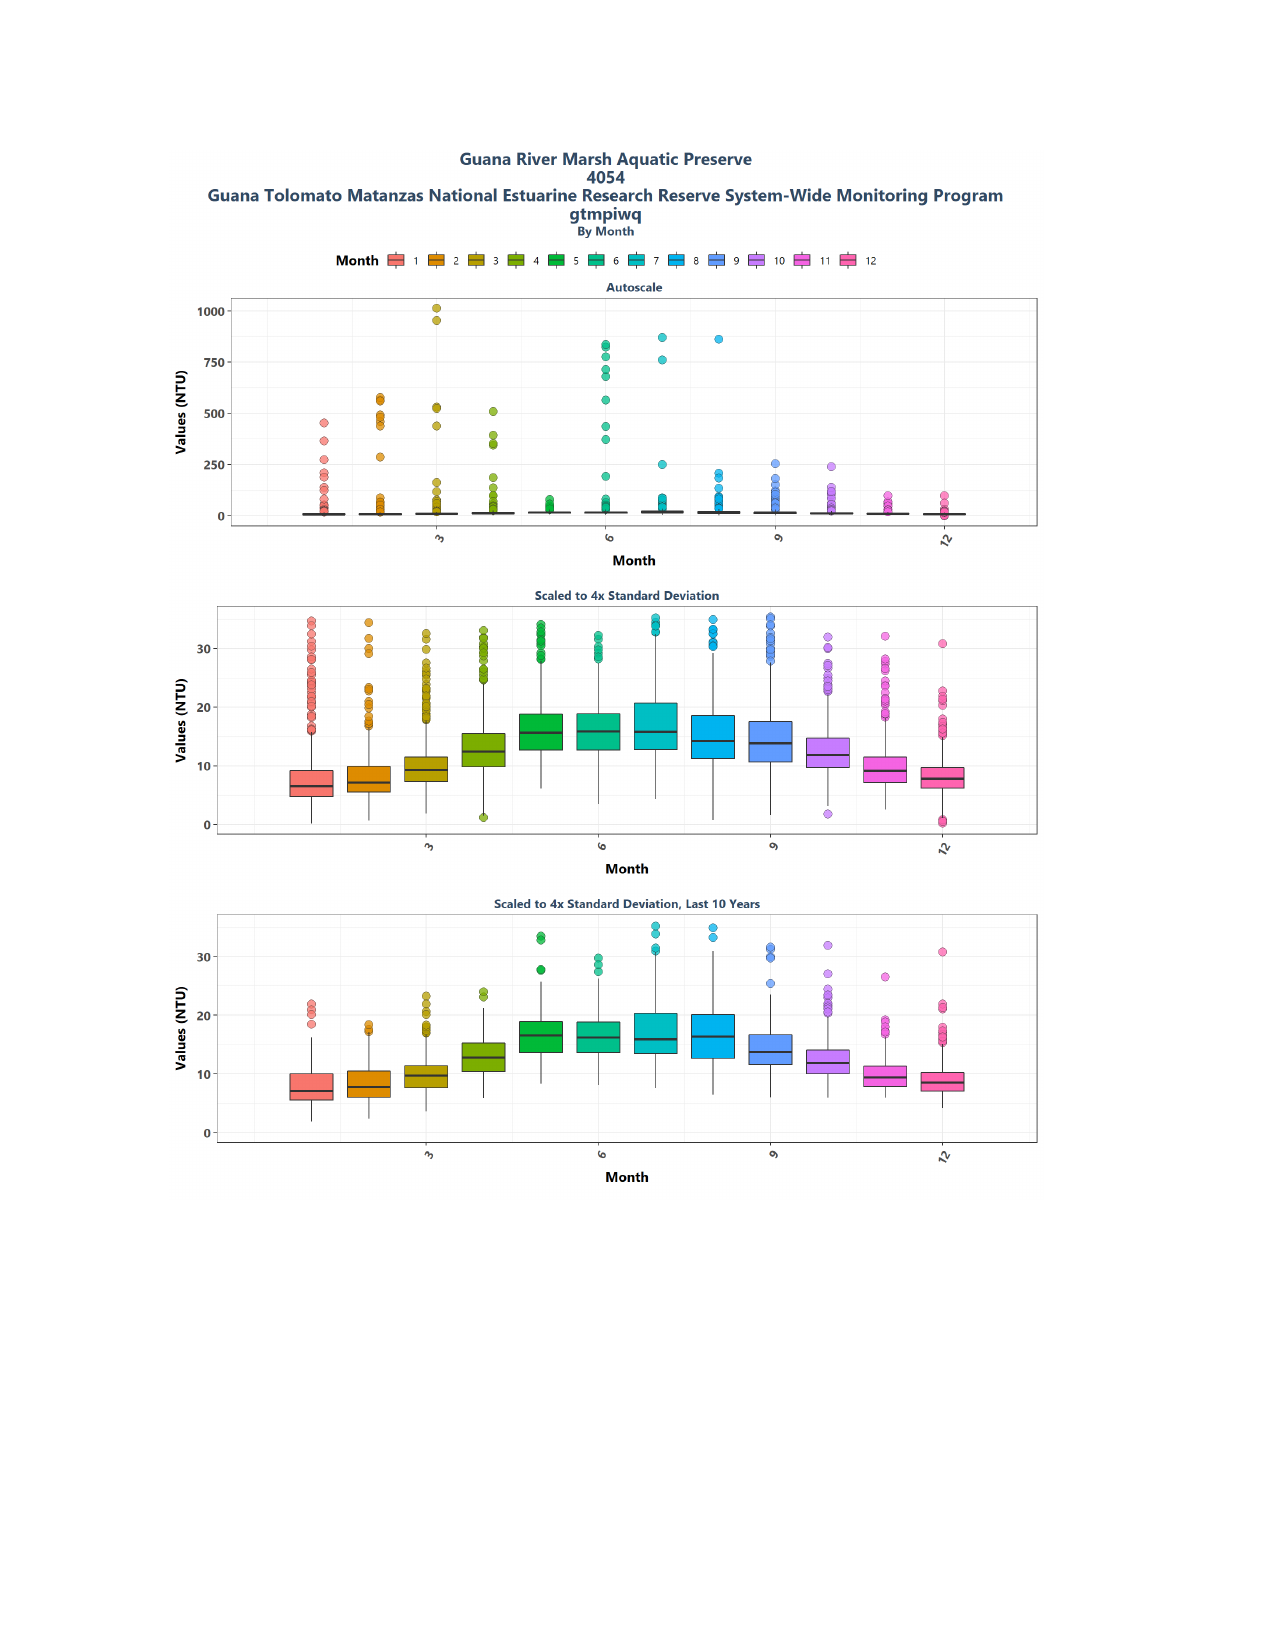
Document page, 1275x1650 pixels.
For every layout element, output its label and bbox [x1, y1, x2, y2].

picture [168, 150, 1044, 1200]
